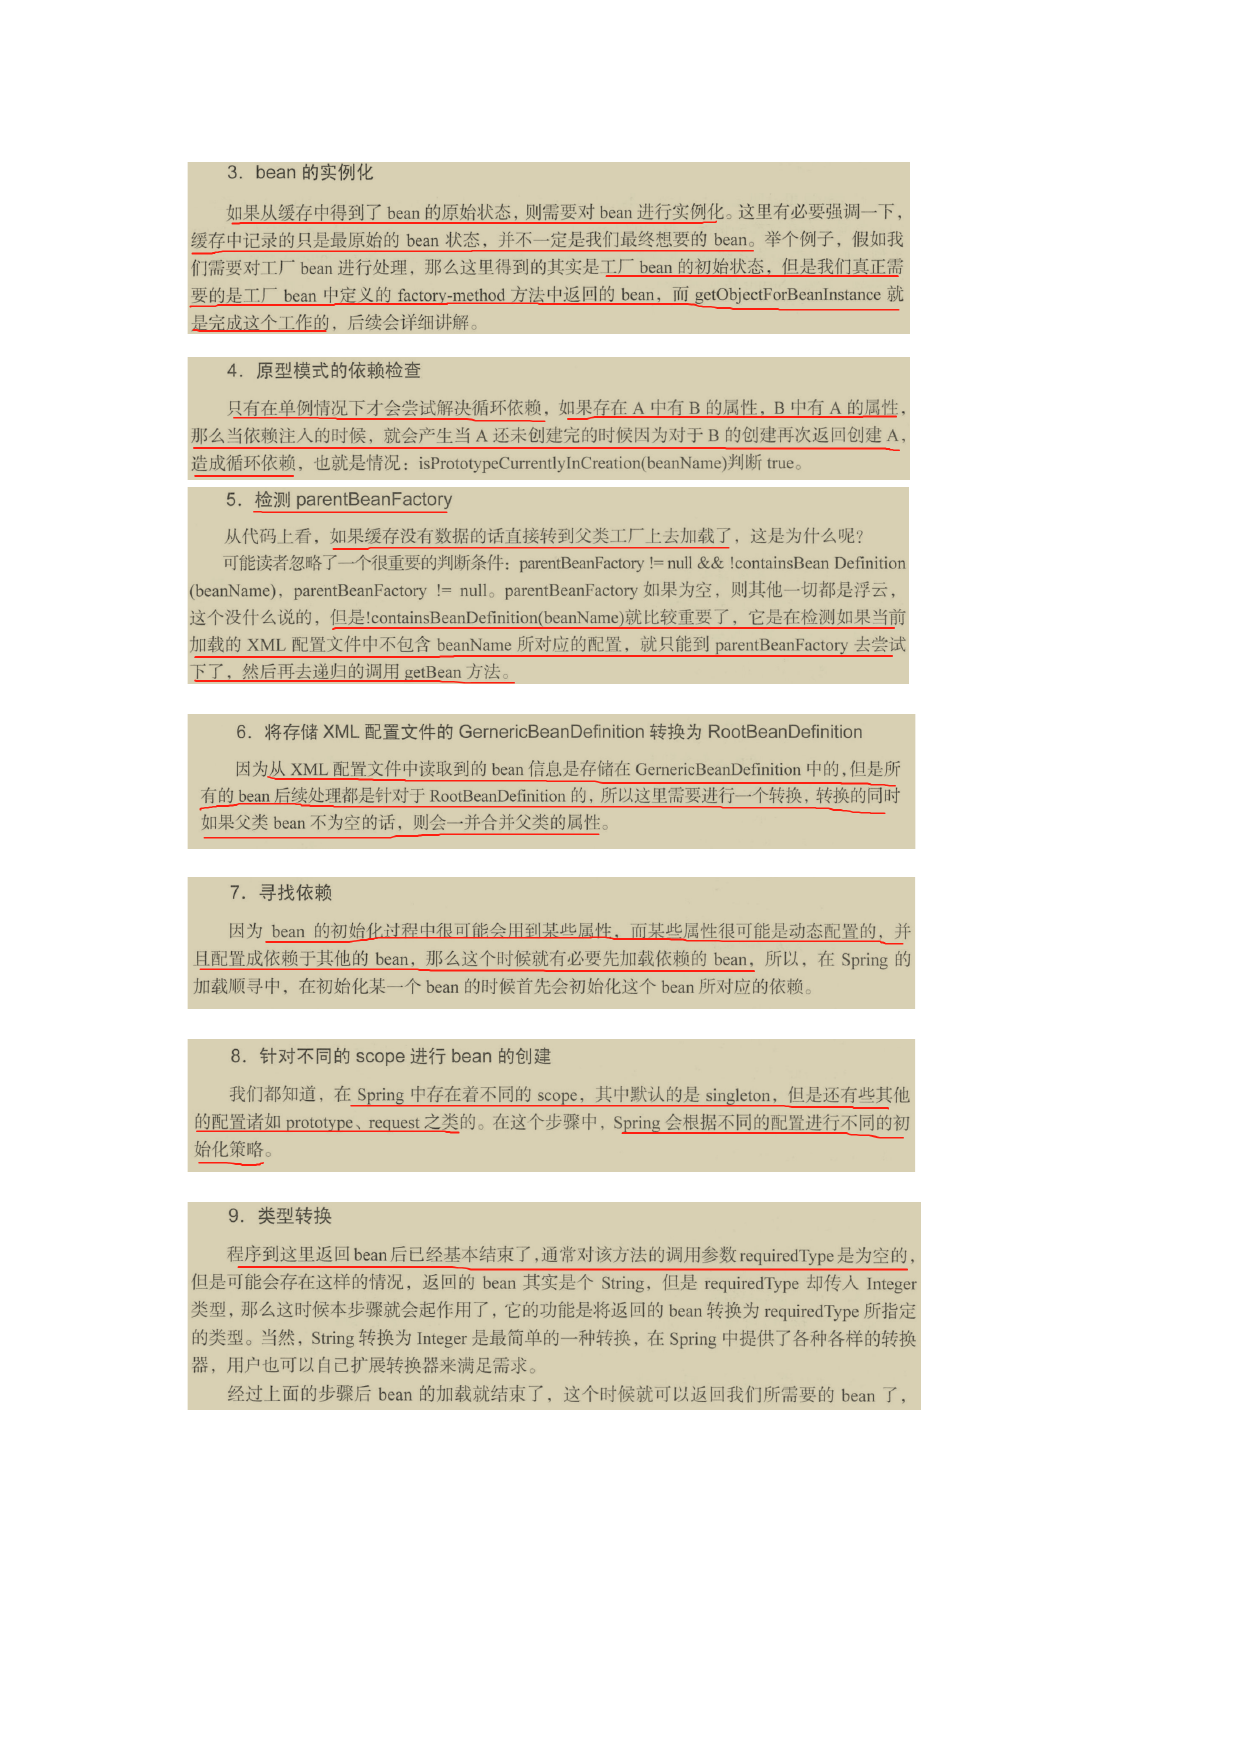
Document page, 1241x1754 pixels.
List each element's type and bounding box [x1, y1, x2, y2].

picture [187, 877, 916, 1009]
picture [187, 357, 910, 480]
picture [187, 1039, 916, 1172]
picture [187, 162, 910, 334]
picture [187, 487, 909, 684]
picture [187, 714, 916, 849]
picture [187, 1202, 921, 1410]
